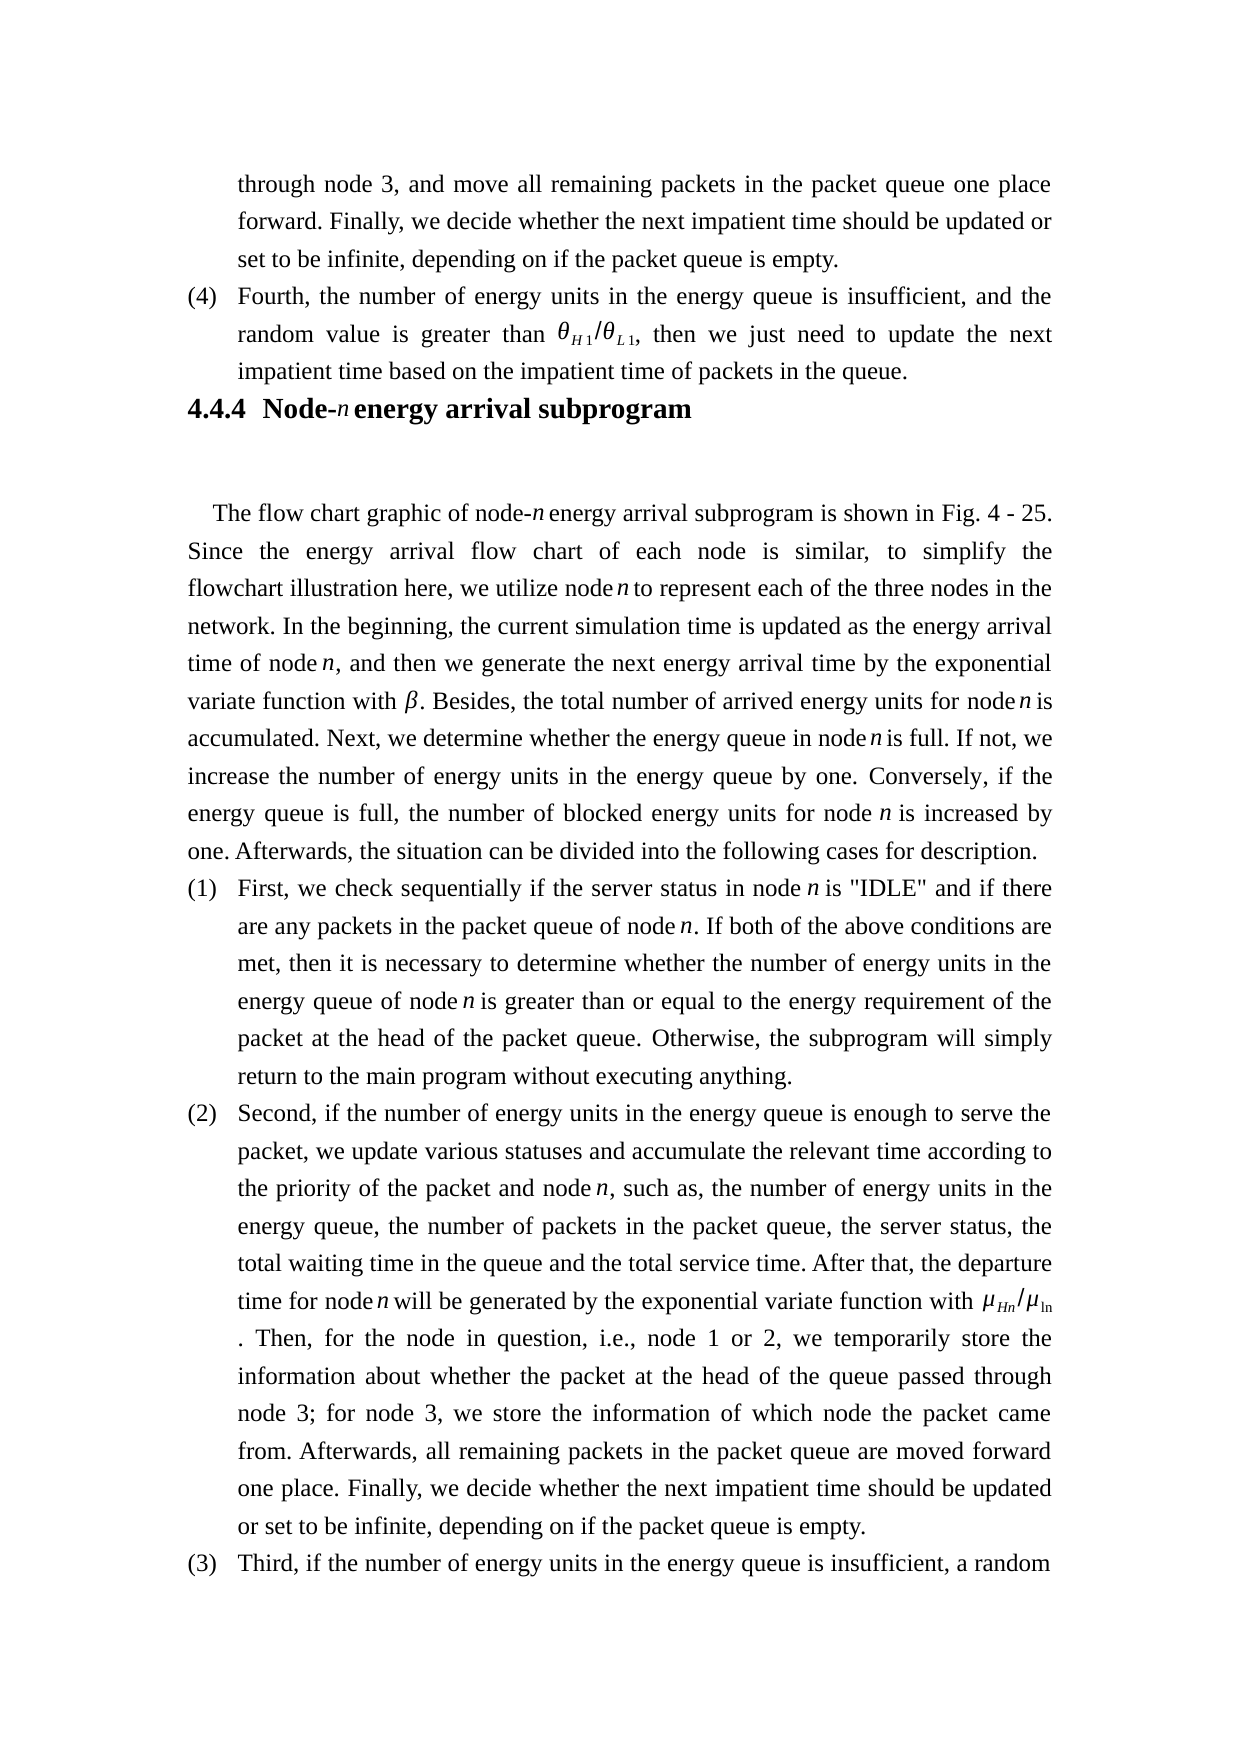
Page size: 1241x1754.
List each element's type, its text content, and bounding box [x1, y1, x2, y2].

text The flow chart graphic of node- energy arrival subprogram is shown in Fig. 4 - 25. Since the energy arrival flow chart of each node is similar, to simplify the flowchart illustration here, we utilize node to represent each of the three nodes in the network. In the beginning, the current simulation time is updated as the energy arrival time of node , and then we generate the next energy arrival time by the exponential variate function with . Besides, the total number of arrived energy units for node is accumulated. Next, we determine whether the energy queue in node is full. If not, we increase the number of energy units in the energy queue by one. Conversely, if the energy queue is full, the number of blocked energy units for node is increased by one. Afterwards, the situation can be divided into the following cases for description. [187, 494, 1053, 869]
list Second, if the number of energy units in the energy queue is enough to serve the packet, we update various statuses and accumulate the relevant time according to the priority of the packet and node , such as, the number of energy units in the energy queue, the number of packets in the packet queue, the server status, the total waiting time in the queue and the total service time. After that, the departure time for node will be generated by the exponential variate function with . Then, for the node in question, i.e., node 1 or 2, we temporarily store the information about whether the packet at the head of the queue passed through node 3; for node 3, we store the information of which node the packet came from. Afterwards, all remaining packets in the packet queue are moved forward one place. Finally, we decide whether the next impatient time should be updated or set to be infinite, depending on if the packet queue is empty. [187, 1094, 1053, 1544]
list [187, 1544, 1053, 1582]
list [187, 164, 1053, 277]
list Fourth, the number of energy units in the energy queue is insufficient, and the random value is greater than , then we just need to update the next impatient time based on the impatient time of packets in the queue. [187, 277, 1053, 389]
list First, we check sequentially if the server status in node is "IDLE" and if there are any packets in the packet queue of node . If both of the above conditions are met, then it is necessary to determine whether the number of energy units in the energy queue of node is greater than or equal to the energy requirement of the packet at the head of the packet queue. Otherwise, the subprogram will simply return to the main program without executing anything. [187, 869, 1053, 1094]
subtitle Node- energy arrival subprogram [187, 389, 1053, 427]
